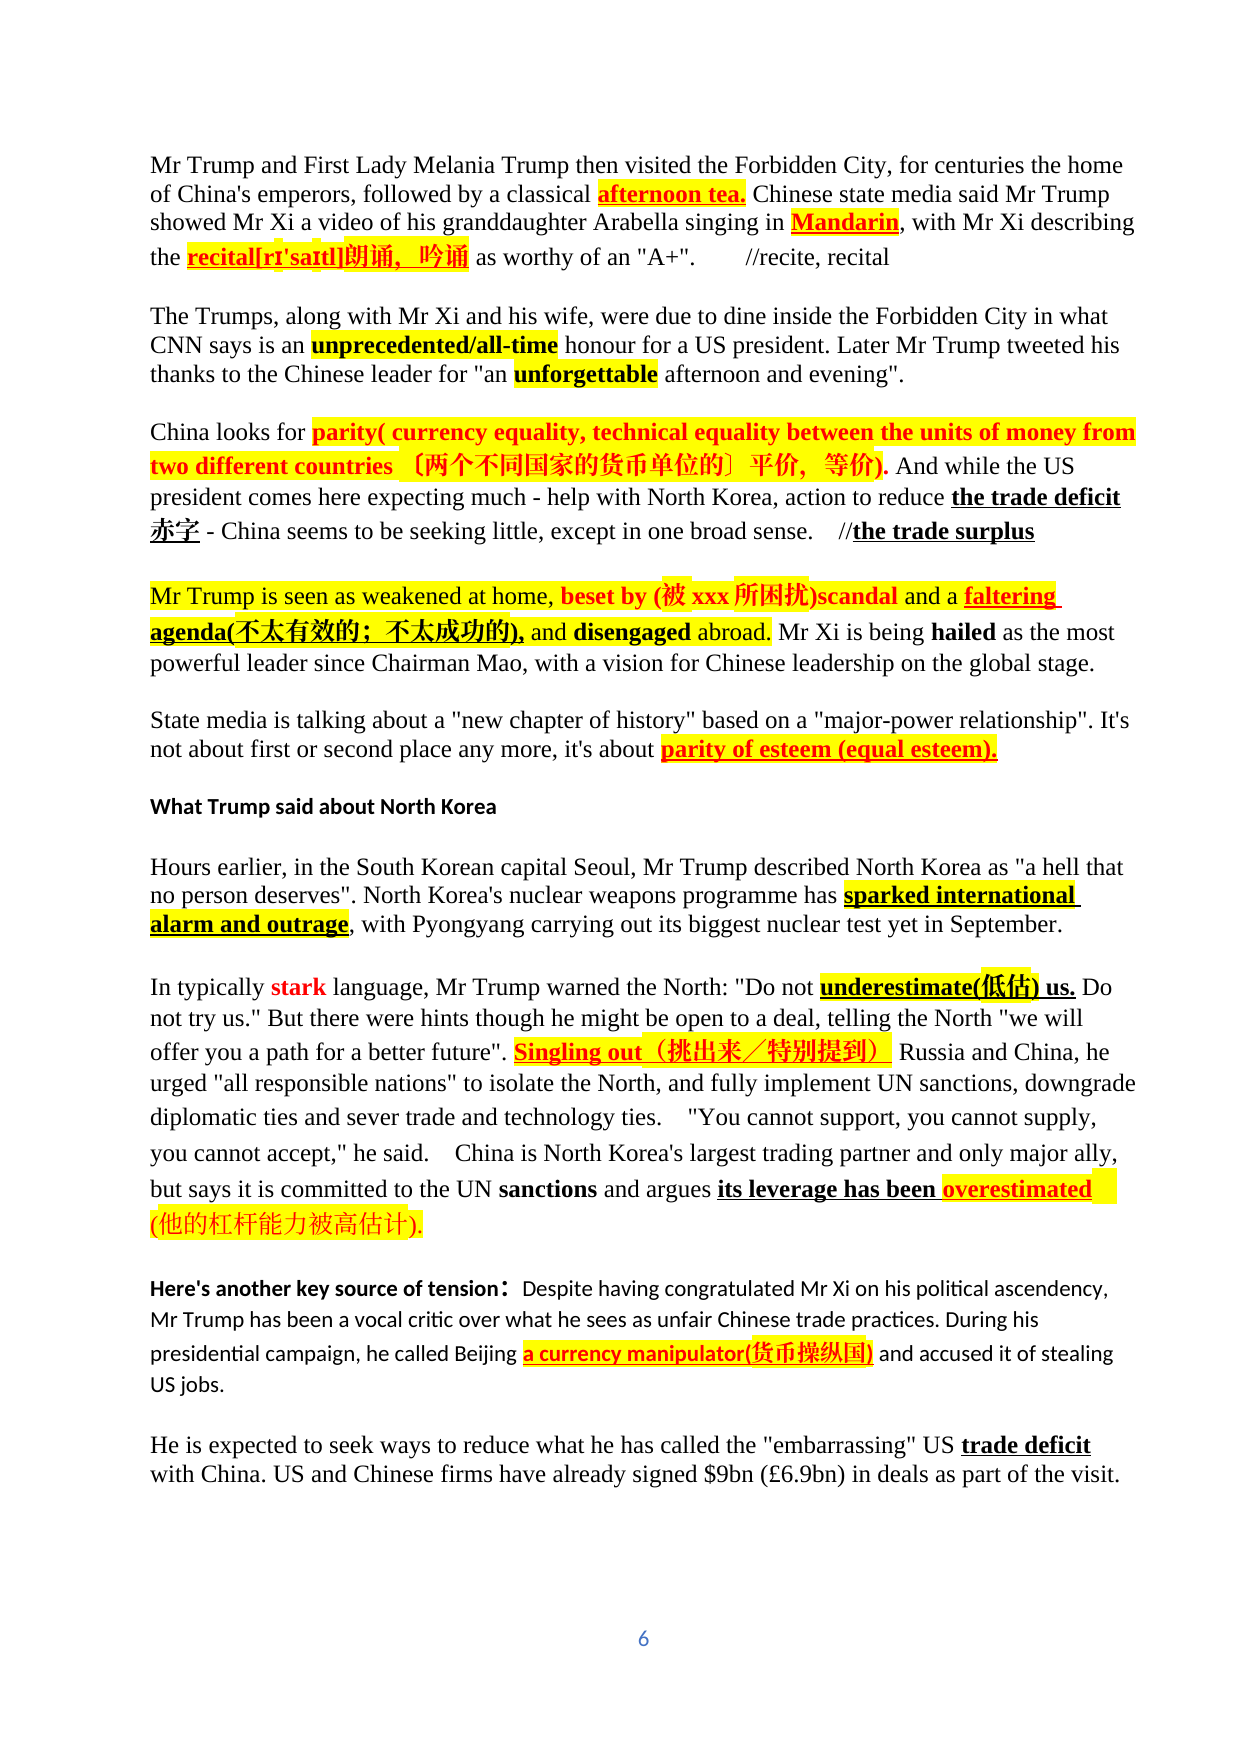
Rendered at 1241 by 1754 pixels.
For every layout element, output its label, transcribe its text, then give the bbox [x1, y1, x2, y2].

text He is expected to seek ways to reduce what he has called the "embarrassing" US trade deficit with China. US and Chinese firms have already signed $9bn (£6.9bn) in deals as part of the visit. [150, 1430, 1137, 1487]
text Mr Trump and First Lady Melania Trump then visited the Forbidden City, for centuries the home of China's emperors, followed by a classical afternoon tea. Chinese state media said Mr Trump showed Mr Xi a video of his granddaughter Arabella singing in Mandarin, with Mr Xi describing the recital[rɪ'saɪtl]朗诵，吟诵 as worthy of an "A+". //recite, recital [150, 150, 1137, 272]
text Here's another key source of tension：Despite having congratulated Mr Xi on his political ascendency, Mr Trump has been a vocal critic over what he sees as unfair Chinese trade practices. During his presidential campaign, he called Beijing a currency manipulator(货币操纵国) and accused it of stealing US jobs. [150, 1269, 1137, 1398]
text Mr Trump is seen as weakened at home, beset by (被xxx所困扰)scandal and a faltering agenda(不太有效的；不太成功的), and disengaged abroad. Mr Xi is being hailed as the most powerful leader since Chairman Mao, with a vision for Chinese leadership on the global stage. [150, 576, 1137, 676]
text Hours earlier, in the South Korean capital Seoul, Mr Trump described North Korea as "a hell that no person deserves". North Korea's nuclear weapons programme has sparked international alarm and outrage, with Pyongyang carrying out its biggest nuclear test yet in September. [150, 852, 1137, 938]
text China looks for parity( currency equality, technical equality between the units of money from two different countries 〔两个不同国家的货币单位的〕平价，等价). And while the US president comes here expecting much - help with North Korea, action to reduce the trade deficit赤字 - China seems to be seeking little, except in one broad sense. //the trade surplus [150, 417, 1137, 547]
text State media is talking about a "new chapter of history" based on a "major-power relationship". It's not about first or second place any more, it's about parity of esteem (equal esteem). [150, 706, 1137, 763]
text The Trumps, along with Mr Xi and his wife, were due to dine inside the Forbidden City in what CNN says is an unprecedented/all-time honour for a US president. Later Mr Trump tweeted his thanks to the Chinese leader for "an unforgettable afternoon and evening". [150, 301, 1137, 388]
text What Trump said about North Korea [150, 792, 1137, 820]
text In typically stark language, Mr Trump warned the North: "Do not underestimate(低估) us. Do not try us." But there were hints though he might be open to a deal, telling the North "we will offer you a path for a better future". Singling out（挑出来／特别提到） Russia and China, he urged "all responsible nations" to isolate the North, and fully implement UN sanctions, downgrade diplomatic ties and sever trade and technology ties. "You cannot support, you cannot supply, you cannot accept," he said. China is North Korea's largest trading partner and only major ally, but says it is committed to the UN sanctions and argues its leverage has been overestimated (他的杠杆能力被高估计). [150, 967, 1137, 1240]
